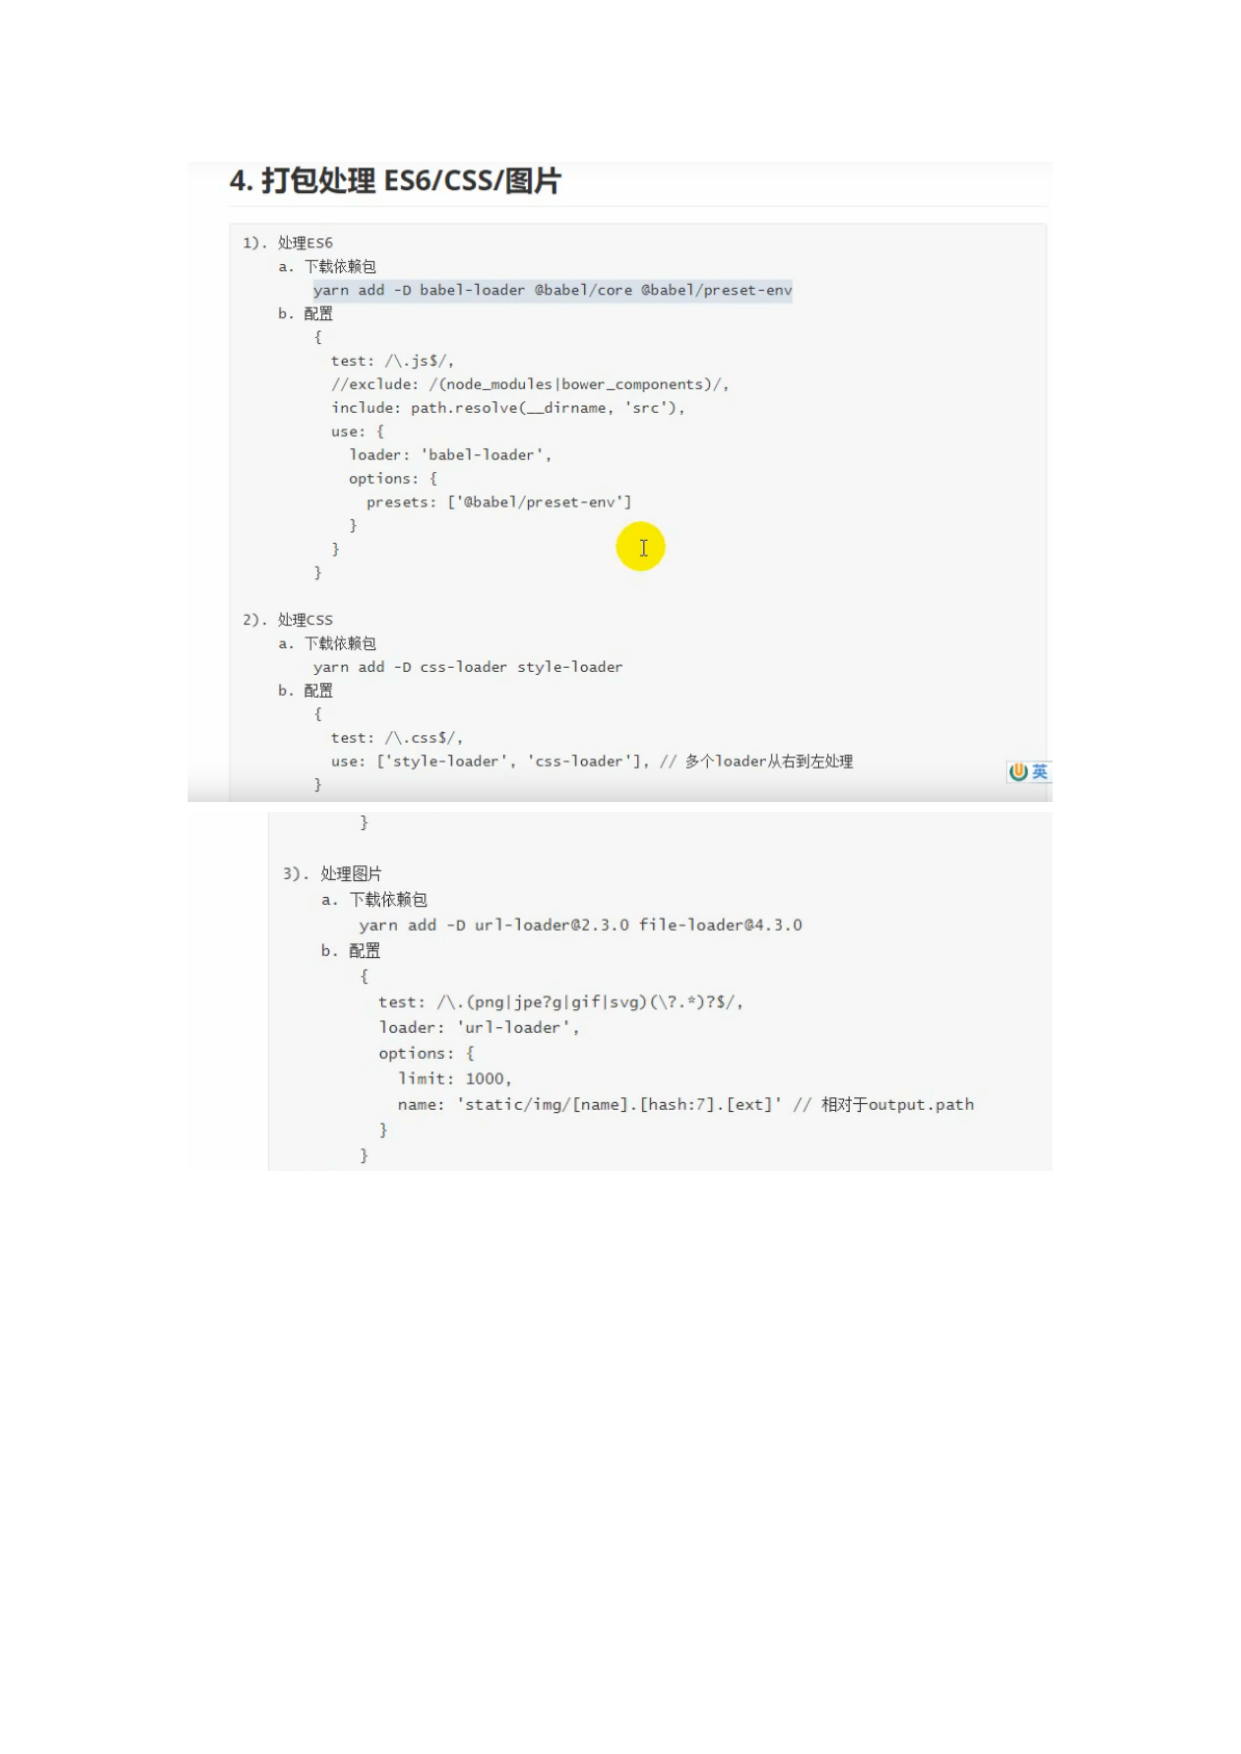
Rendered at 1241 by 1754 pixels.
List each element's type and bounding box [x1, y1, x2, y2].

picture [187, 812, 1053, 1171]
picture [187, 162, 1053, 802]
